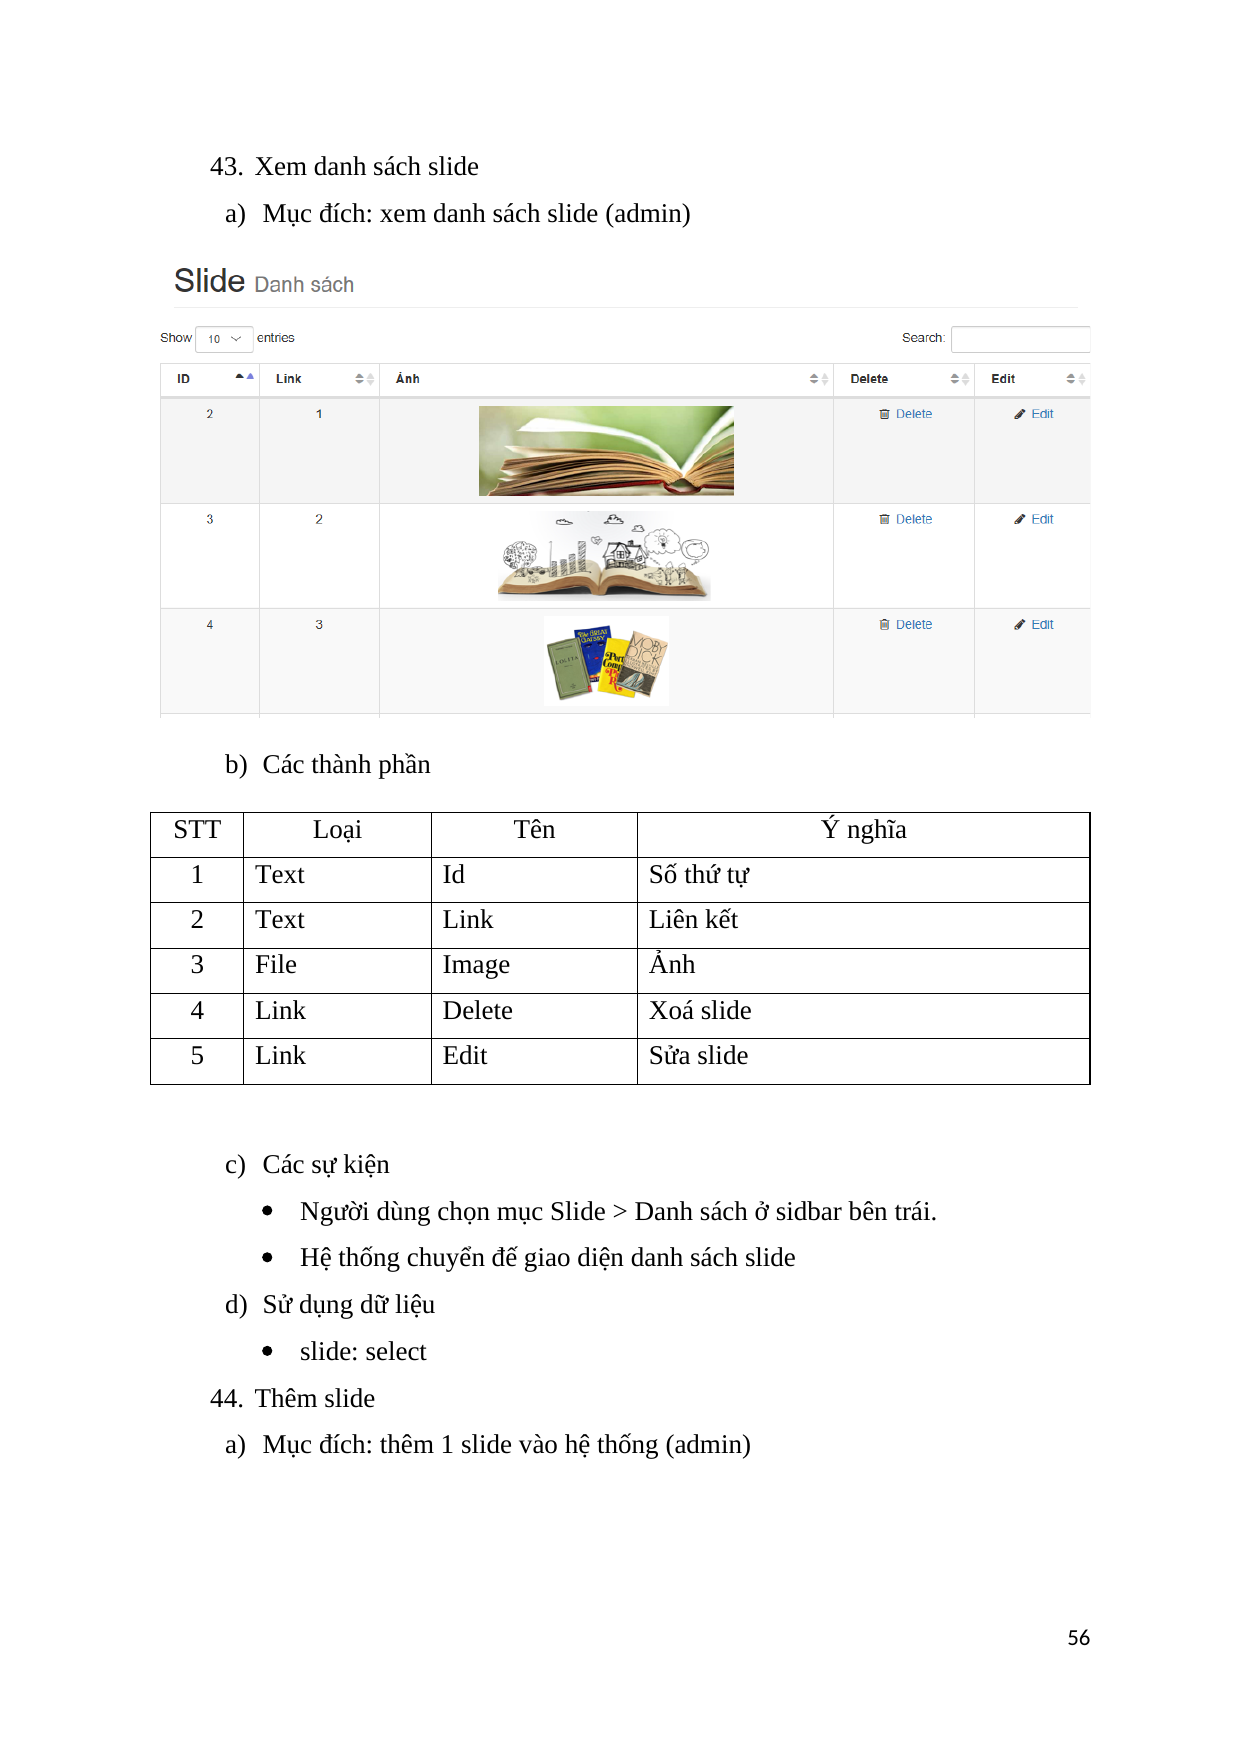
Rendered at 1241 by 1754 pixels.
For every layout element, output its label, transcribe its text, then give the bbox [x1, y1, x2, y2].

table_header STT [151, 813, 243, 857]
table_cell Link [432, 903, 637, 948]
table_cell Delete [432, 994, 637, 1038]
table_cell Sửa slide [638, 1039, 1089, 1083]
list Mục đích: xem danh sách slide (admin) [225, 197, 1090, 228]
table_cell Liên kết [638, 903, 1089, 948]
table_cell Text [244, 903, 431, 948]
list Mục đích: thêm 1 slide vào hệ thống (admin) [225, 1428, 1090, 1460]
list Người dùng chọn mục Slide > Danh sách ở sidbar bên trái. [262, 1194, 1090, 1226]
table_cell Link [244, 1039, 431, 1083]
list Các sự kiện [225, 1148, 1090, 1179]
table_cell File [244, 949, 431, 993]
table_cell Text [244, 858, 431, 902]
table_cell Link [244, 994, 431, 1038]
table_header Loại [244, 813, 431, 857]
list Xem danh sách slide [210, 150, 1090, 181]
table_cell Xoá slide [638, 994, 1089, 1038]
picture [150, 260, 1091, 718]
list slide: select [262, 1335, 1090, 1366]
table_cell Edit [432, 1039, 637, 1083]
table_cell 2 [151, 903, 243, 948]
table_header Tên [432, 813, 637, 857]
list Sử dụng dữ liệu [225, 1288, 1090, 1319]
table_cell Số thứ tự [638, 858, 1089, 902]
table_cell Id [432, 858, 637, 902]
table_cell 4 [151, 994, 243, 1038]
table_cell Ảnh [638, 949, 1089, 993]
table_cell Image [432, 949, 637, 993]
list Thêm slide [210, 1382, 1090, 1413]
list Hệ thống chuyển đế giao diện danh sách slide [262, 1241, 1090, 1273]
table_cell 5 [151, 1039, 243, 1083]
list Các thành phần [225, 748, 1090, 779]
table_cell 3 [151, 949, 243, 993]
table_header Ý nghĩa [638, 813, 1089, 857]
table_cell 1 [151, 858, 243, 902]
